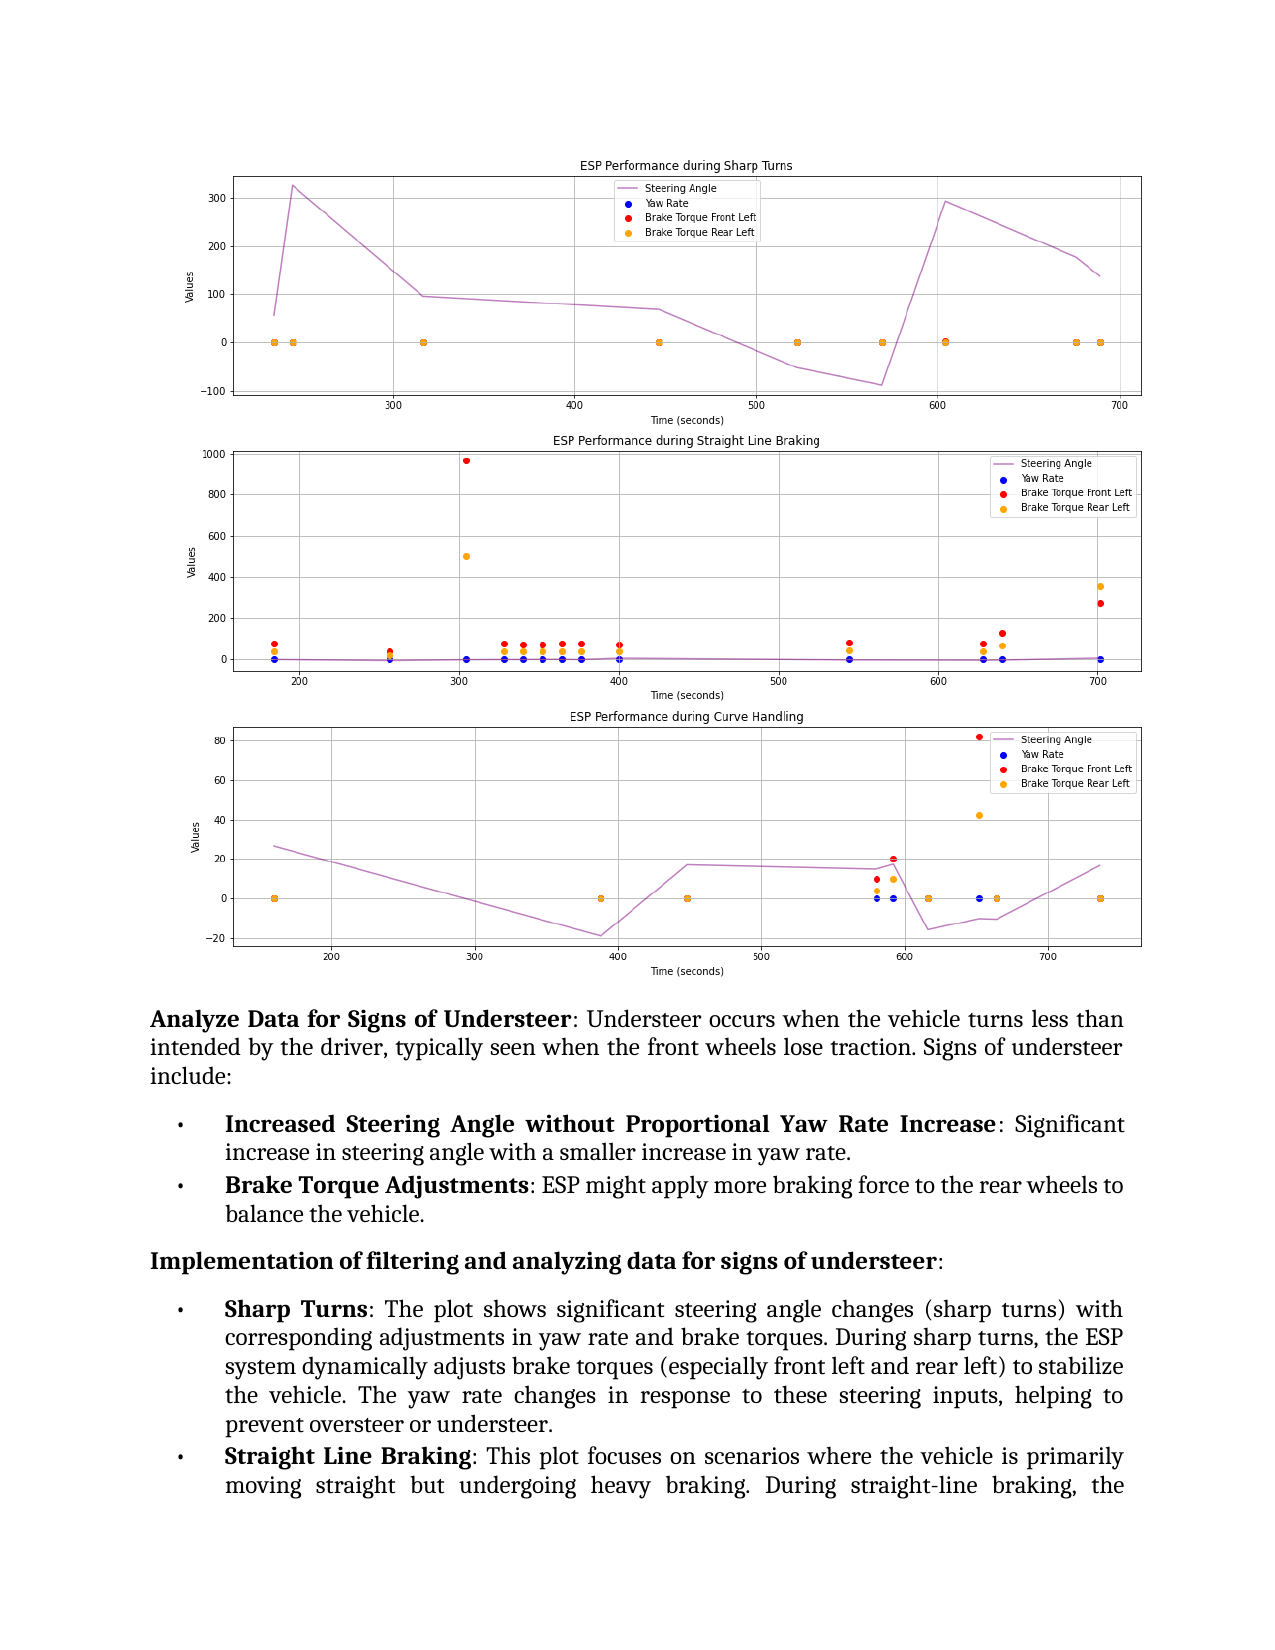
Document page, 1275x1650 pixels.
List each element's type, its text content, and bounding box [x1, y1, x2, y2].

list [175, 1442, 1125, 1499]
list Brake Torque Adjustments: ESP might apply more braking force to the rear wheels to balance the vehicle. [175, 1171, 1125, 1228]
picture [175, 150, 1150, 986]
text Implementation of filtering and analyzing data for signs of understeer: [150, 1247, 1125, 1276]
text Analyze Data for Signs of Understeer: Understeer occurs when the vehicle turns less than intended by the driver, typically seen when the front wheels lose traction. Signs of understeer include: [150, 1004, 1125, 1091]
list Increased Steering Angle without Proportional Yaw Rate Increase: Significant increase in steering angle with a smaller increase in yaw rate. [175, 1109, 1125, 1167]
list Sharp Turns: The plot shows significant steering angle changes (sharp turns) with corresponding adjustments in yaw rate and brake torques. During sharp turns, the ESP system dynamically adjusts brake torques (especially front left and rear left) to stabilize the vehicle. The yaw rate changes in response to these steering inputs, helping to prevent oversteer or understeer. [175, 1294, 1125, 1438]
